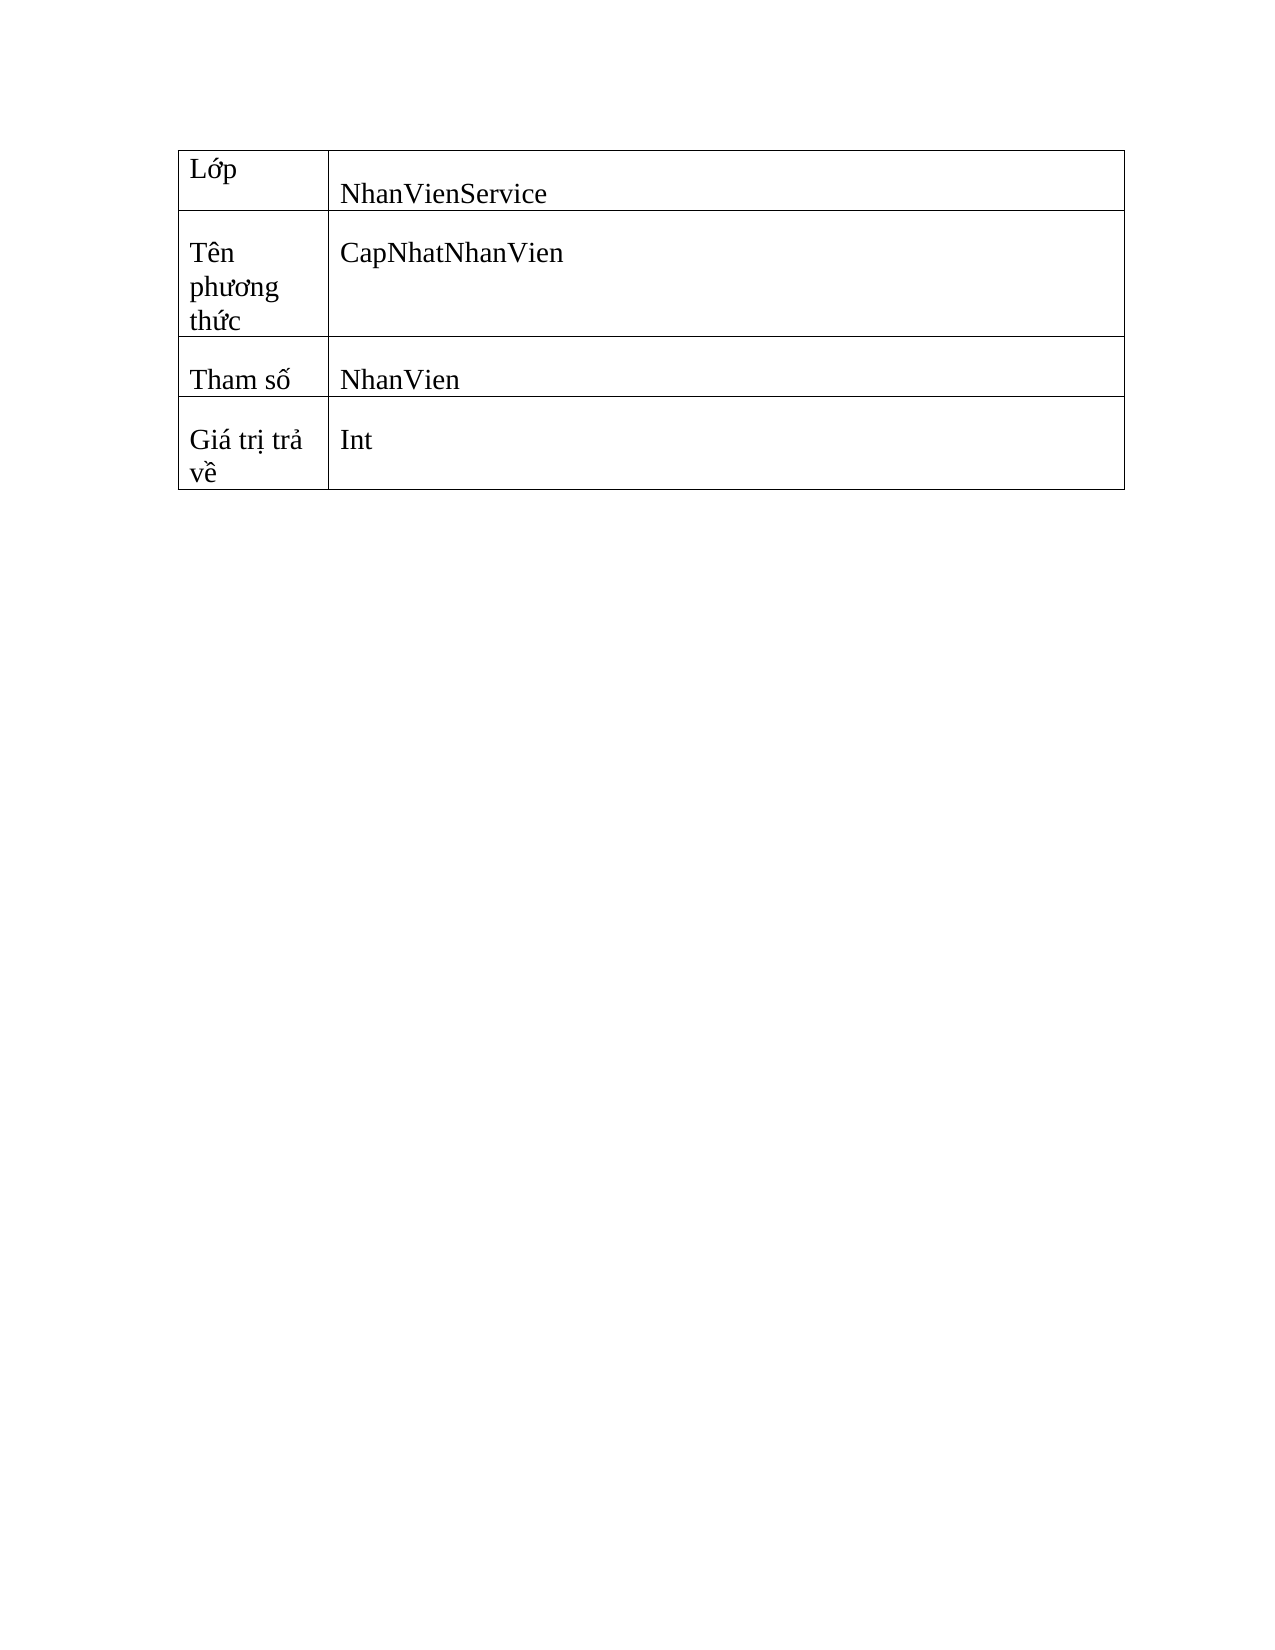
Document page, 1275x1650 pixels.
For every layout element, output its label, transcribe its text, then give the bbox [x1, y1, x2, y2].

table_cell Lớp [179, 151, 328, 209]
table_cell NhanVien [329, 337, 1124, 396]
table_cell CapNhatNhanVien [329, 211, 1124, 336]
table_cell Int [329, 397, 1124, 489]
table_cell Tên phương thức [179, 211, 328, 336]
table_cell Giá trị trả về [179, 397, 328, 489]
table_cell Tham số [179, 337, 328, 396]
table_cell NhanVienService [329, 151, 1124, 209]
